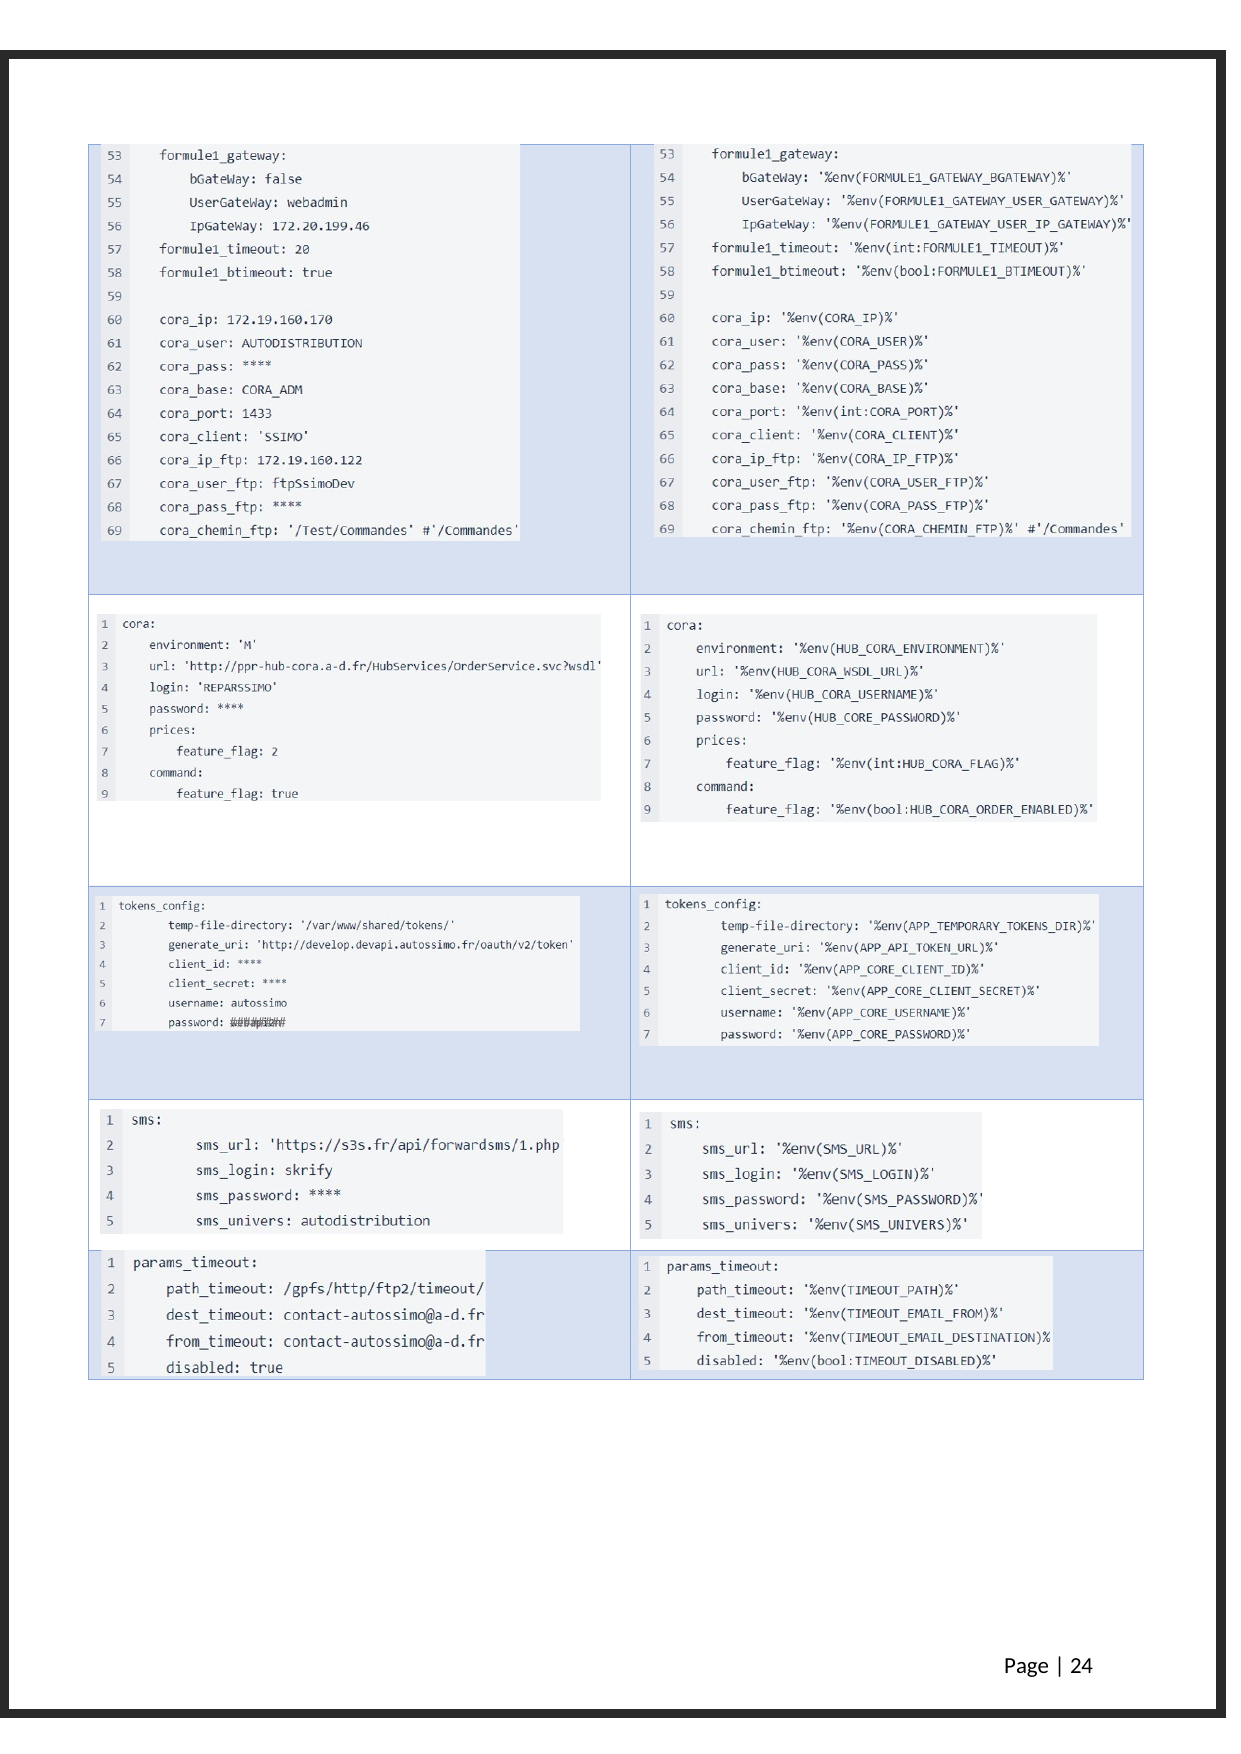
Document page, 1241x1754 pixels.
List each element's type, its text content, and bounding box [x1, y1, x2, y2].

table_cell [631, 1100, 1143, 1250]
table_cell [89, 1251, 630, 1379]
table_cell [631, 595, 1143, 886]
picture [640, 614, 1098, 822]
table_header [631, 145, 1143, 594]
table_cell [89, 595, 630, 886]
table_cell ######## [89, 887, 630, 1099]
picture [639, 894, 1099, 1046]
table_header [89, 145, 630, 594]
picture [101, 144, 521, 541]
picture [100, 1109, 564, 1234]
picture [639, 1112, 983, 1239]
table_cell [89, 1100, 630, 1250]
picture [101, 1250, 486, 1376]
picture [654, 144, 1132, 537]
table_cell [631, 887, 1143, 1099]
table_cell [631, 1251, 1143, 1379]
picture [96, 614, 601, 801]
picture [638, 1256, 1054, 1370]
